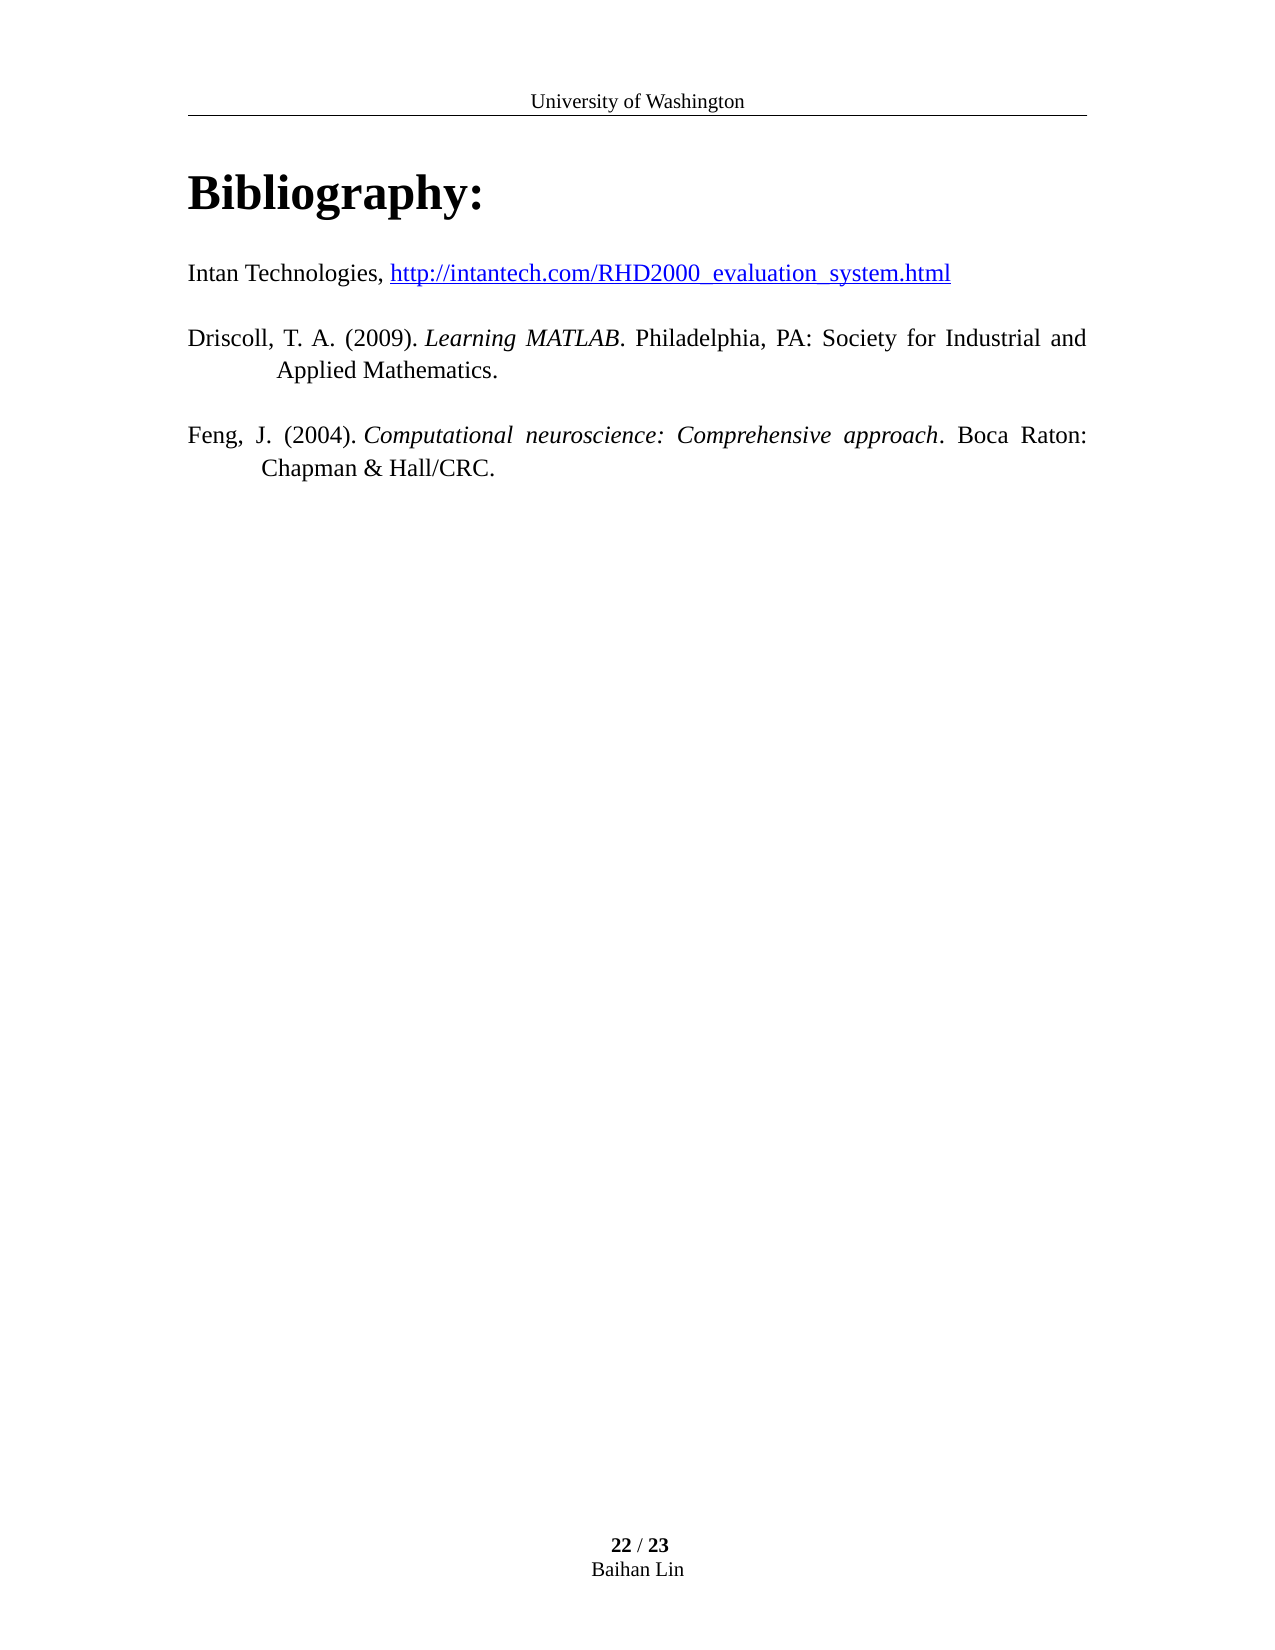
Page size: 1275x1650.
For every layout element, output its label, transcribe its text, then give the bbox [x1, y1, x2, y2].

text Feng, J. (2004). Computational neuroscience: Comprehensive approach. Boca Raton: Chapman & Hall/CRC. [187, 419, 1087, 484]
text Bibliography: [187, 159, 1087, 224]
text Driscoll, T. A. (2009). Learning MATLAB. Philadelphia, PA: Society for Industrial and Applied Mathematics. [187, 321, 1087, 386]
text Intan Technologies, http://intantech.com/RHD2000_evaluation_system.html [187, 256, 1087, 289]
